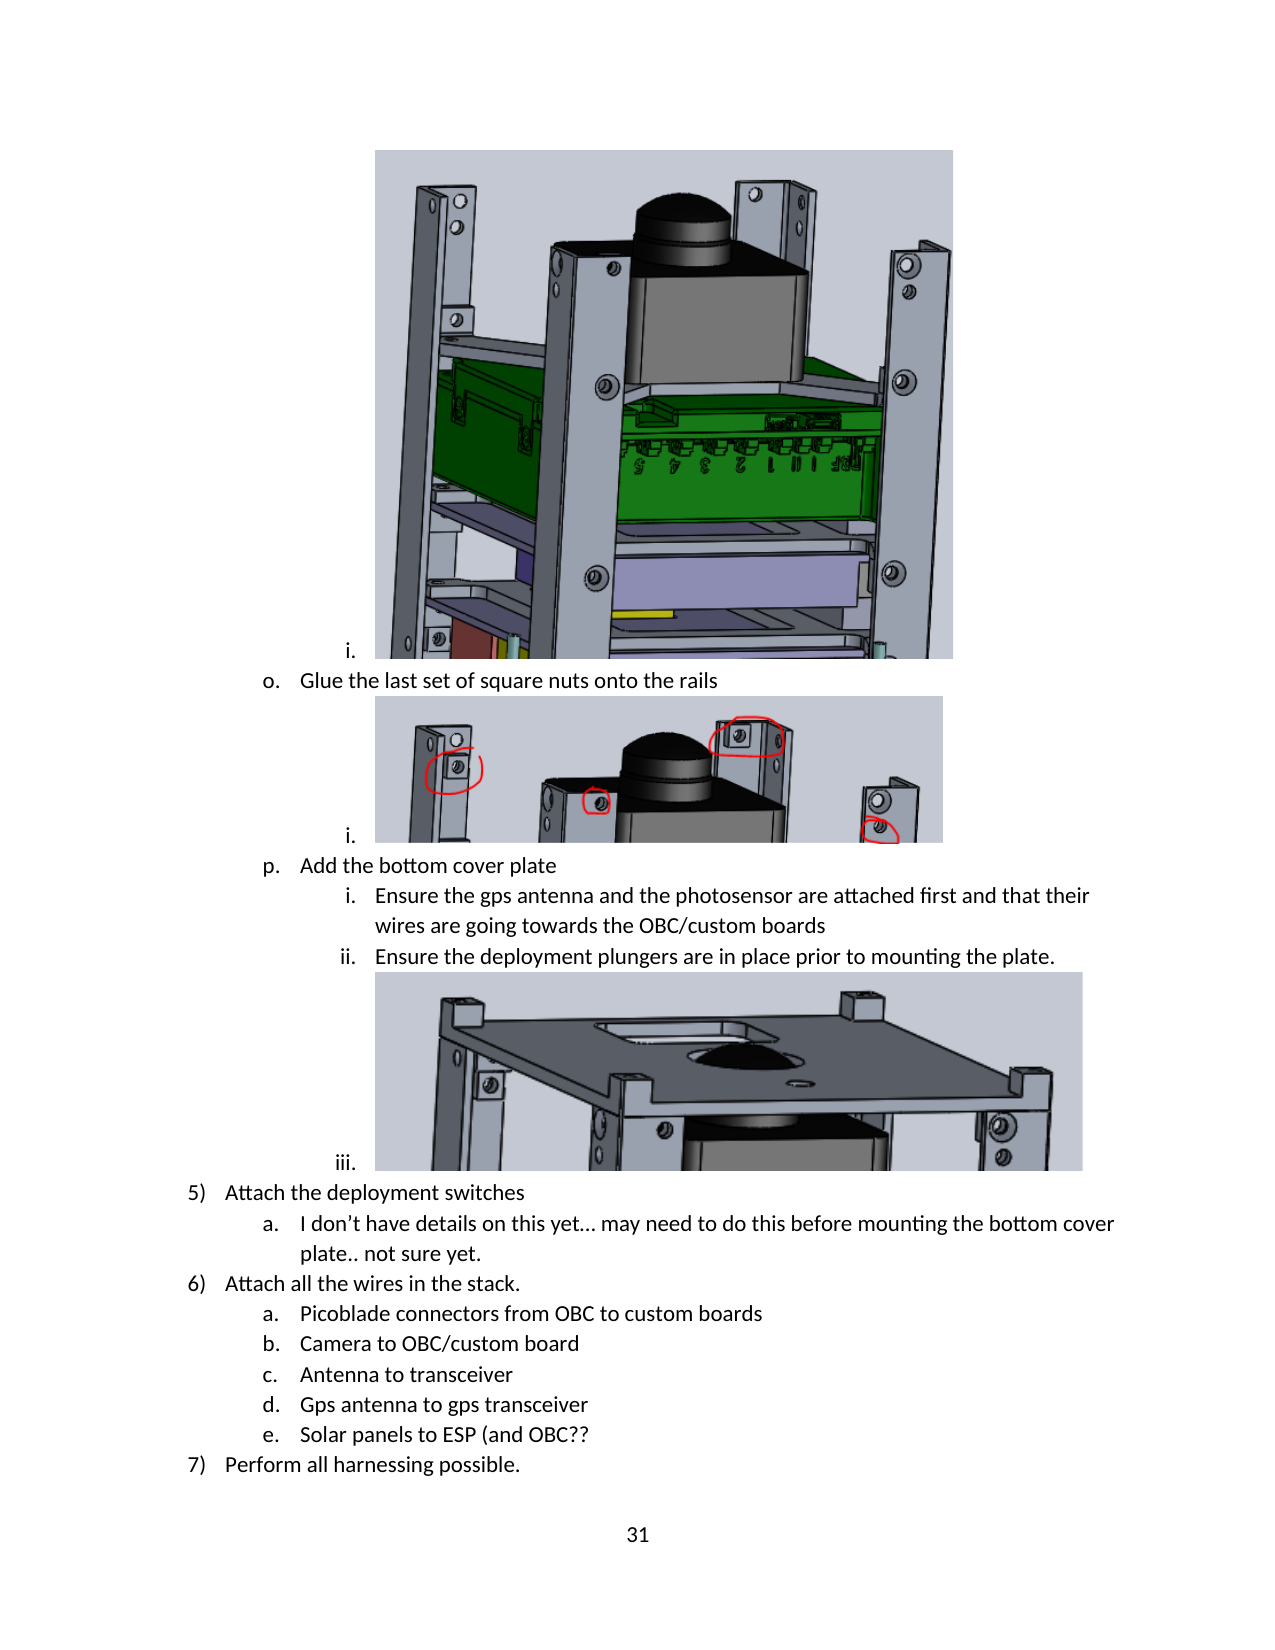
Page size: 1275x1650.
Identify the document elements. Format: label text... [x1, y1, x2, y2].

picture [375, 972, 1083, 1171]
list Picoblade connectors from OBC to custom boards [262, 1299, 1125, 1327]
list Ensure the gps antenna and the photosensor are attached first and that their wires are going towards the OBC/custom boards [356, 881, 1125, 940]
list Add the bottom cover plate [262, 851, 1125, 879]
list Camera to OBC/custom board [262, 1329, 1125, 1357]
picture [375, 150, 954, 659]
picture [375, 696, 943, 844]
list Glue the last set of square nuts onto the rails [262, 666, 1125, 694]
list Ensure the deployment plungers are in place prior to mounting the plate. [356, 942, 1125, 970]
list Attach all the wires in the stack. [187, 1269, 1125, 1297]
list Gps antenna to gps transceiver [262, 1390, 1125, 1418]
list Attach the deployment switches [187, 1178, 1125, 1206]
list Perform all harnessing possible. [187, 1450, 1125, 1478]
list Solar panels to ESP (and OBC?? [262, 1420, 1125, 1448]
list Antenna to transceiver [262, 1360, 1125, 1388]
list I don’t have details on this yet… may need to do this before mounting the bottom cover plate.. not sure yet. [262, 1209, 1125, 1267]
